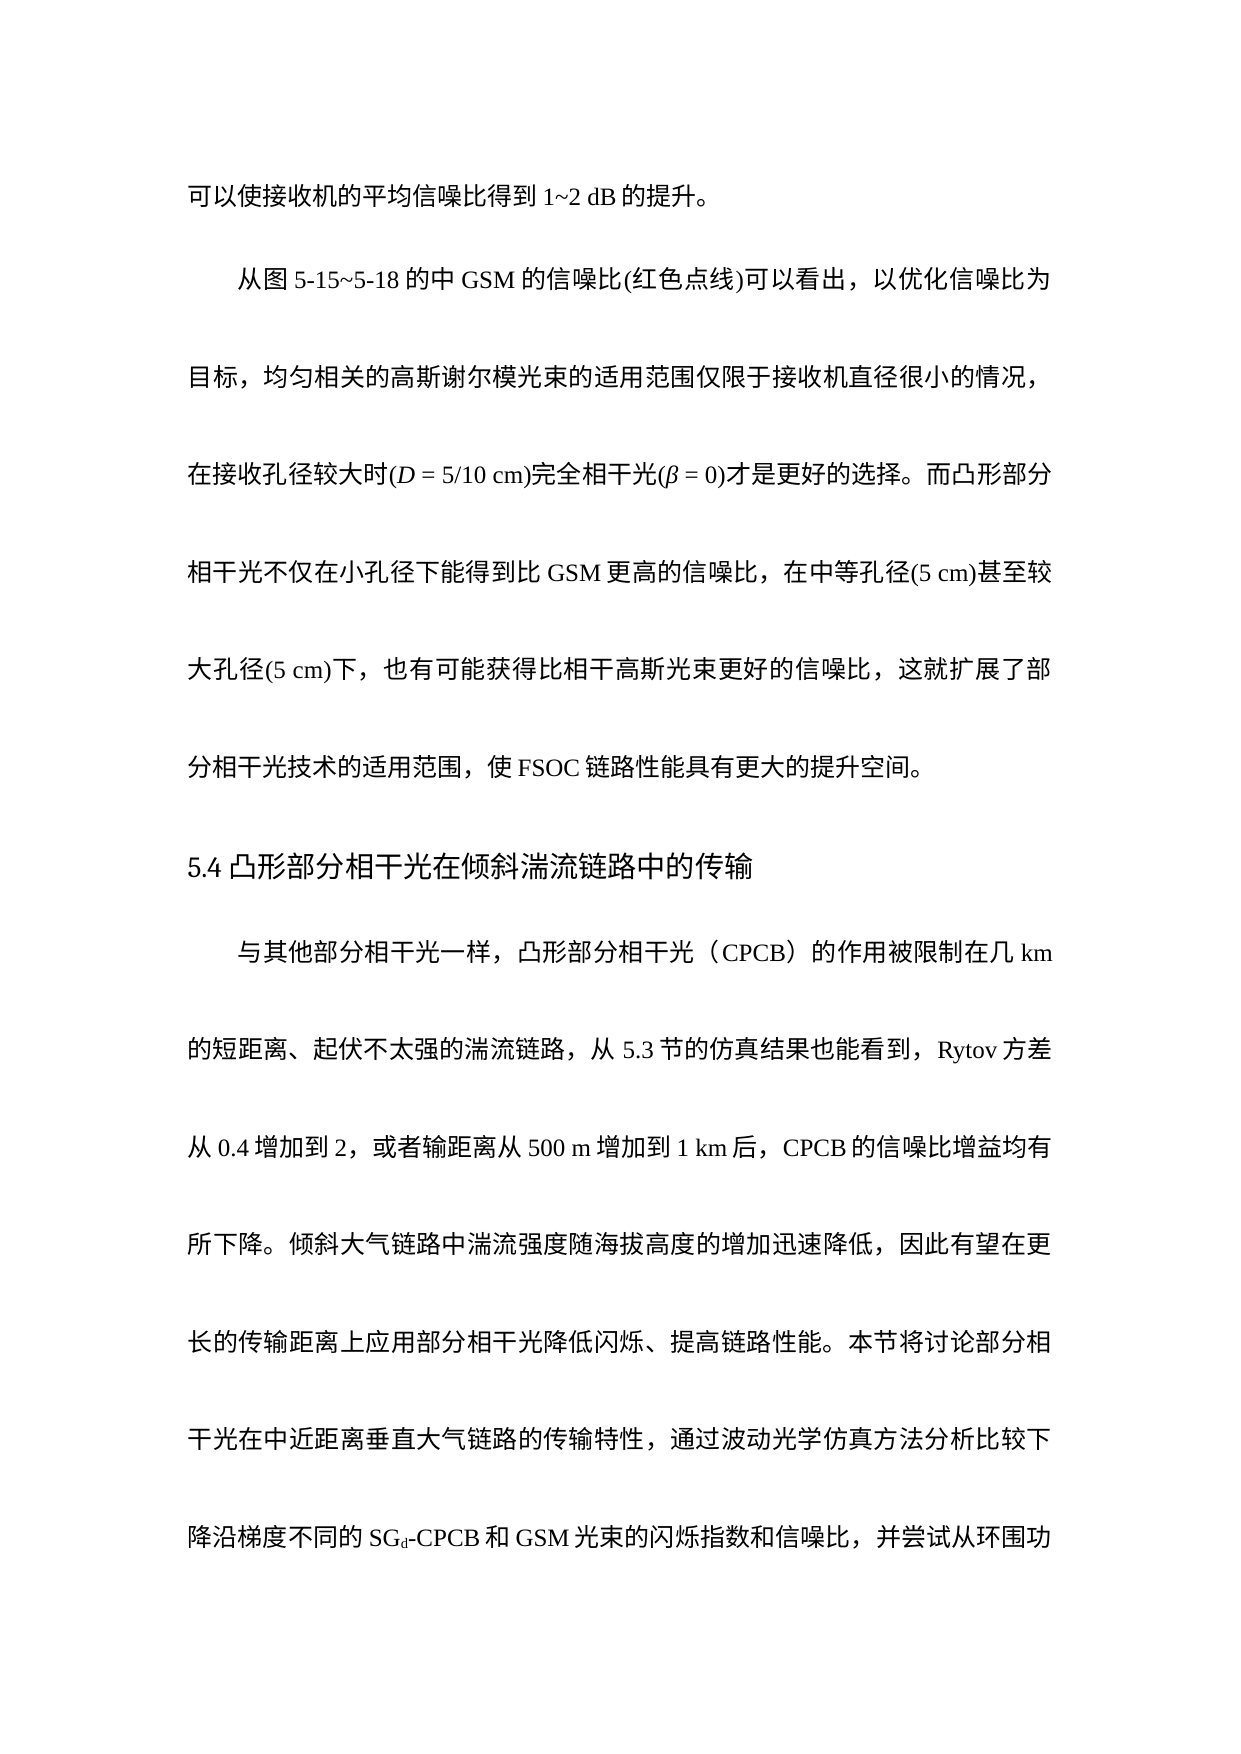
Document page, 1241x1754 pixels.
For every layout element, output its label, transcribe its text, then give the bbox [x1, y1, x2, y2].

subtitle 5.4 凸形部分相干光在倾斜湍流链路中的传输 [187, 832, 1053, 897]
text 从图5-15~5-18的中GSM的信噪比(红色点线)可以看出，以优化信噪比为目标，均匀相关的高斯谢尔模光束的适用范围仅限于接收机直径很小的情况，在接收孔径较大时(D = 5/10 cm)完全相干光(β = 0)才是更好的选择。而凸形部分相干光不仅在小孔径下能得到比GSM更高的信噪比，在中等孔径(5 cm)甚至较大孔径(5 cm)下，也有可能获得比相干高斯光束更好的信噪比，这就扩展了部分相干光技术的适用范围，使FSOC链路性能具有更大的提升空间。 [187, 245, 1053, 798]
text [187, 162, 1053, 227]
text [187, 918, 1053, 1568]
